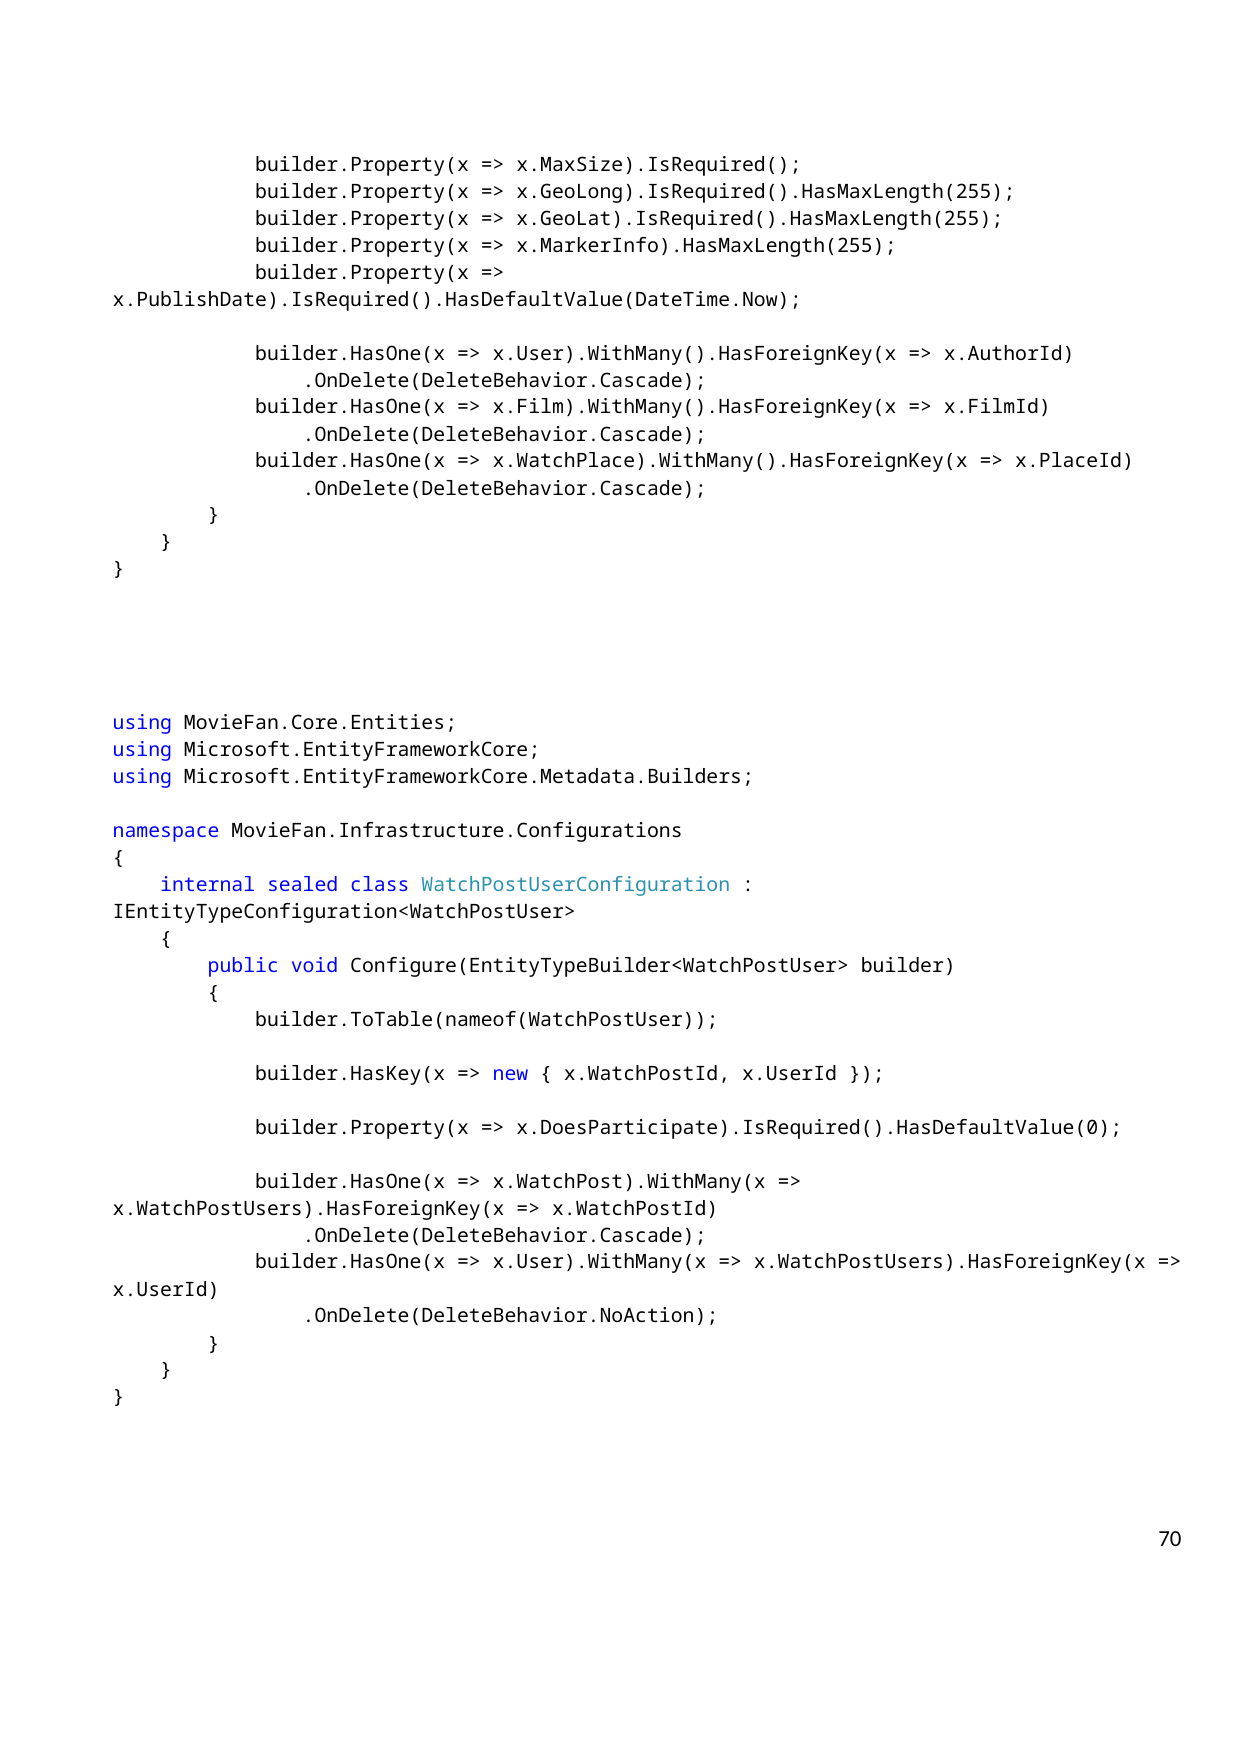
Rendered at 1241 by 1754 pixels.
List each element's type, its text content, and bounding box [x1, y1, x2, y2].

text builder.HasKey(x => new { x.WatchPostId, x.UserId }); [112, 1059, 1181, 1086]
text } [112, 501, 1181, 528]
text namespace MovieFan.Infrastructure.Configurations [112, 816, 1181, 843]
text builder.Property(x => x.GeoLong).IsRequired().HasMaxLength(255); [112, 177, 1181, 204]
text } [112, 1356, 1181, 1383]
text builder.Property(x => x.PublishDate).IsRequired().HasDefaultValue(DateTime.Now); [112, 258, 1181, 312]
text internal sealed class WatchPostUserConfiguration : IEntityTypeConfiguration<WatchPostUser> [112, 870, 1181, 924]
text builder.HasOne(x => x.User).WithMany(x => x.WatchPostUsers).HasForeignKey(x => x.UserId) [112, 1248, 1181, 1302]
text using MovieFan.Core.Entities; [112, 708, 1181, 735]
text builder.Property(x => x.MaxSize).IsRequired(); [112, 150, 1181, 177]
text builder.HasOne(x => x.WatchPost).WithMany(x => x.WatchPostUsers).HasForeignKey(x => x.WatchPostId) [112, 1167, 1181, 1221]
text } [112, 528, 1181, 555]
text .OnDelete(DeleteBehavior.Cascade); [112, 366, 1181, 393]
text .OnDelete(DeleteBehavior.Cascade); [112, 1221, 1181, 1248]
text builder.Property(x => x.MarkerInfo).HasMaxLength(255); [112, 231, 1181, 258]
text { [112, 924, 1181, 951]
text .OnDelete(DeleteBehavior.Cascade); [112, 474, 1181, 501]
text public void Configure(EntityTypeBuilder<WatchPostUser> builder) [112, 951, 1181, 978]
text builder.HasOne(x => x.Film).WithMany().HasForeignKey(x => x.FilmId) [112, 393, 1181, 420]
text builder.Property(x => x.DoesParticipate).IsRequired().HasDefaultValue(0); [112, 1113, 1181, 1140]
text using Microsoft.EntityFrameworkCore.Metadata.Builders; [112, 762, 1181, 789]
text builder.ToTable(nameof(WatchPostUser)); [112, 1005, 1181, 1032]
text } [112, 555, 1181, 582]
text } [112, 1383, 1181, 1410]
text { [112, 978, 1181, 1005]
text { [112, 843, 1181, 870]
text builder.HasOne(x => x.User).WithMany().HasForeignKey(x => x.AuthorId) [112, 339, 1181, 366]
text } [112, 1329, 1181, 1356]
text .OnDelete(DeleteBehavior.NoAction); [112, 1302, 1181, 1329]
text builder.Property(x => x.GeoLat).IsRequired().HasMaxLength(255); [112, 204, 1181, 231]
text builder.HasOne(x => x.WatchPlace).WithMany().HasForeignKey(x => x.PlaceId) [112, 447, 1181, 474]
text .OnDelete(DeleteBehavior.Cascade); [112, 420, 1181, 447]
text using Microsoft.EntityFrameworkCore; [112, 735, 1181, 762]
